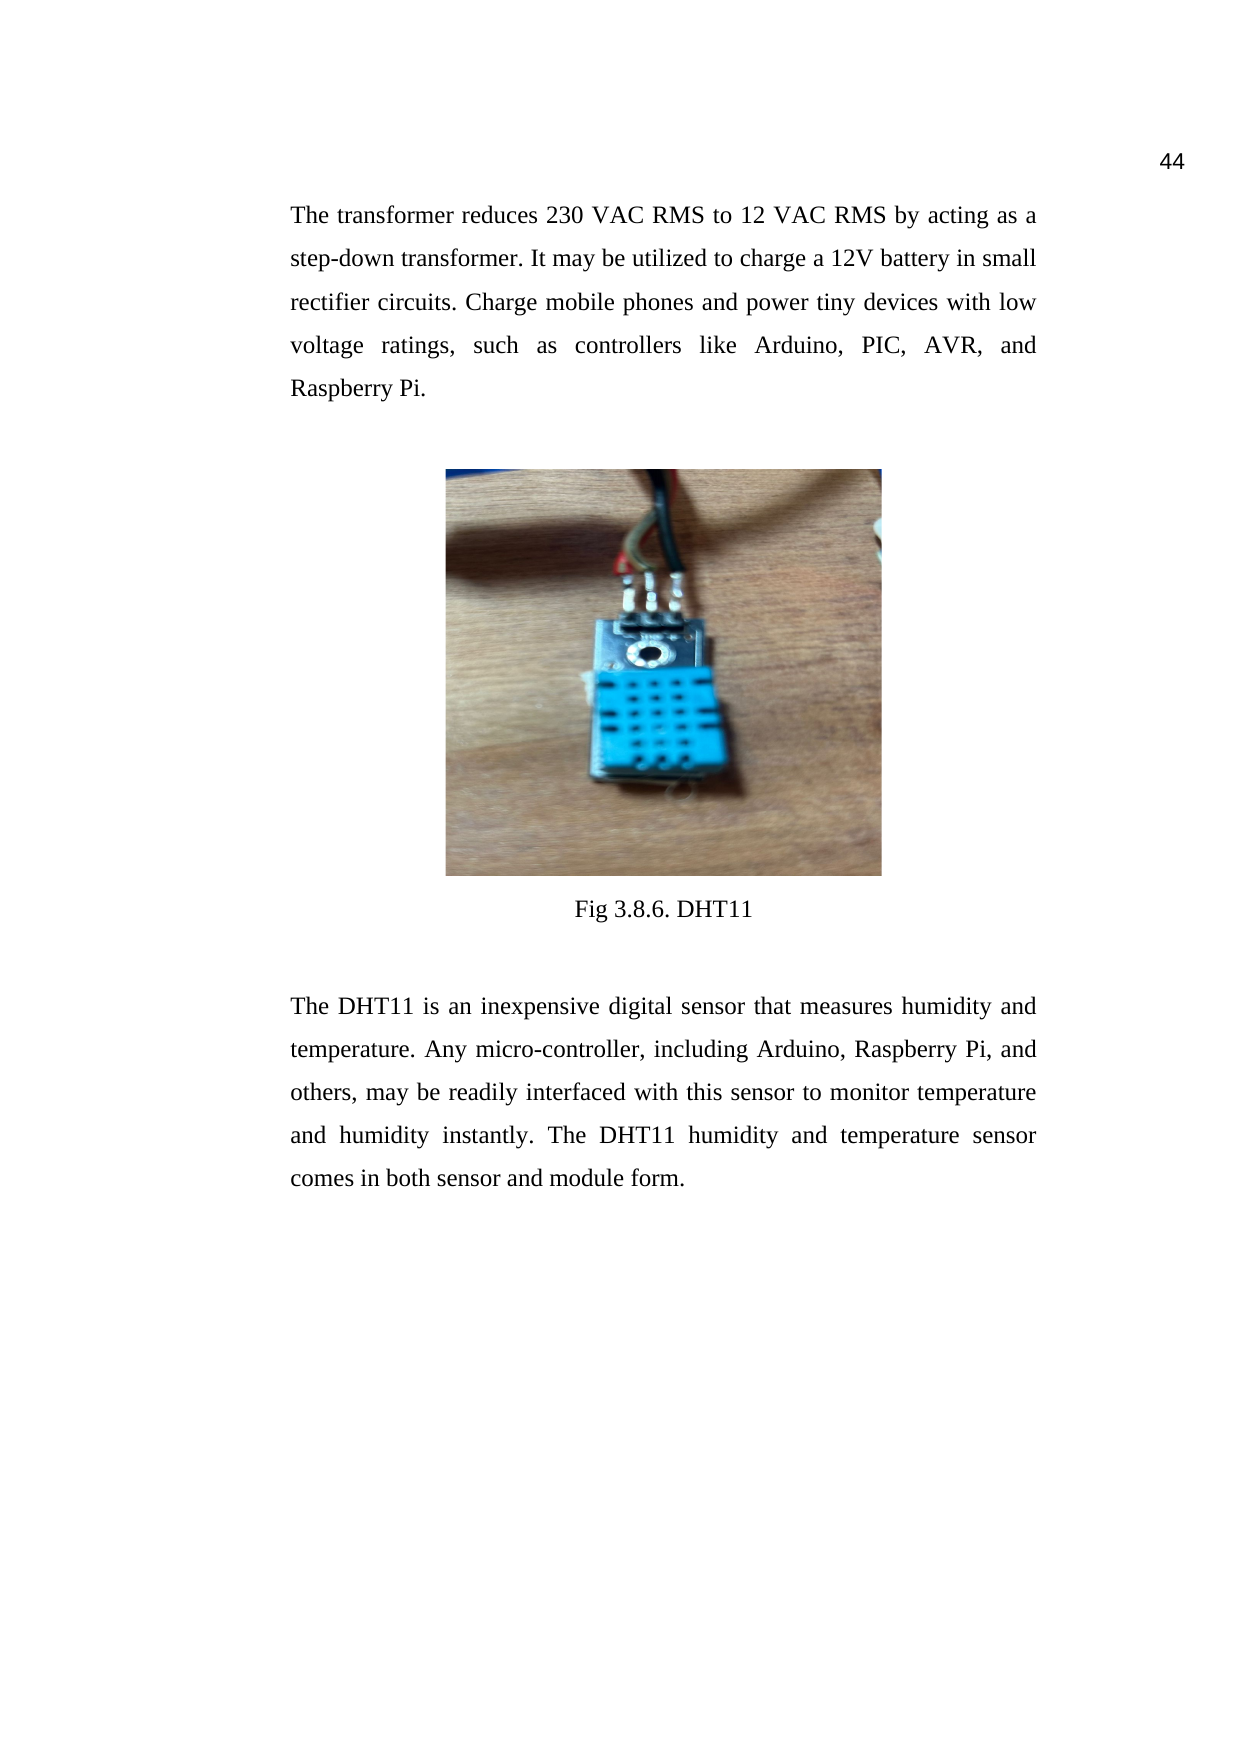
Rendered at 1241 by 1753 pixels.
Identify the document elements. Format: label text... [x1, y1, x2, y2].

text The DHT11 is an inexpensive digital sensor that measures humidity and temperature. Any micro-controller, including Arduino, Raspberry Pi, and others, may be readily interfaced with this sensor to monitor temperature and humidity instantly. The DHT11 humidity and temperature sensor comes in both sensor and module form. [290, 991, 1037, 1192]
text Fig 3.8.6. DHT11 [290, 894, 1037, 923]
picture [445, 469, 882, 876]
text The transformer reduces 230 VAC RMS to 12 VAC RMS by acting as a step-down transformer. It may be utilized to charge a 12V battery in small rectifier circuits. Charge mobile phones and power tiny devices with low voltage ratings, such as controllers like Arduino, PIC, AVR, and Raspberry Pi. [290, 200, 1037, 402]
